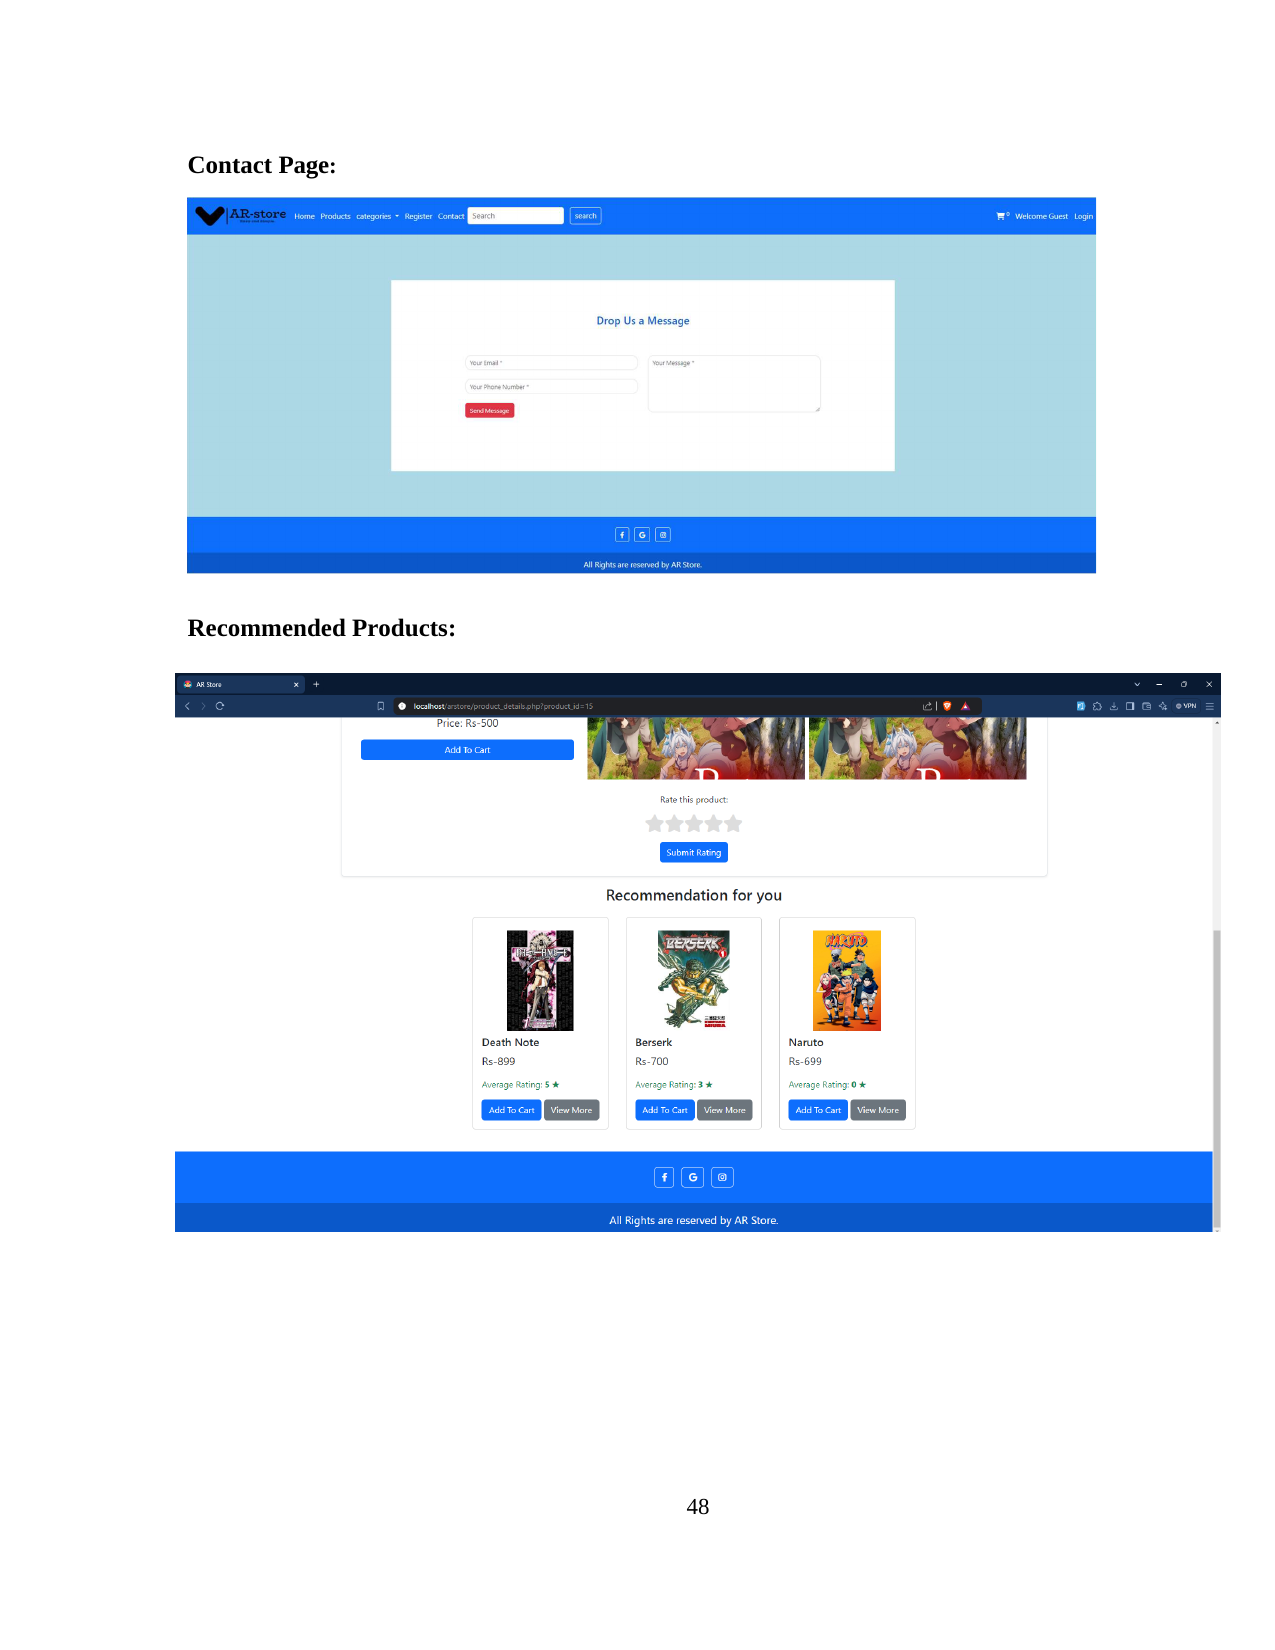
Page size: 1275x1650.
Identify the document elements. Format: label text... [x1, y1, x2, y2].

text Recommended Products: [187, 613, 1221, 642]
text Contact Page: [187, 151, 1221, 179]
picture [187, 197, 1097, 574]
picture [175, 673, 1221, 1232]
